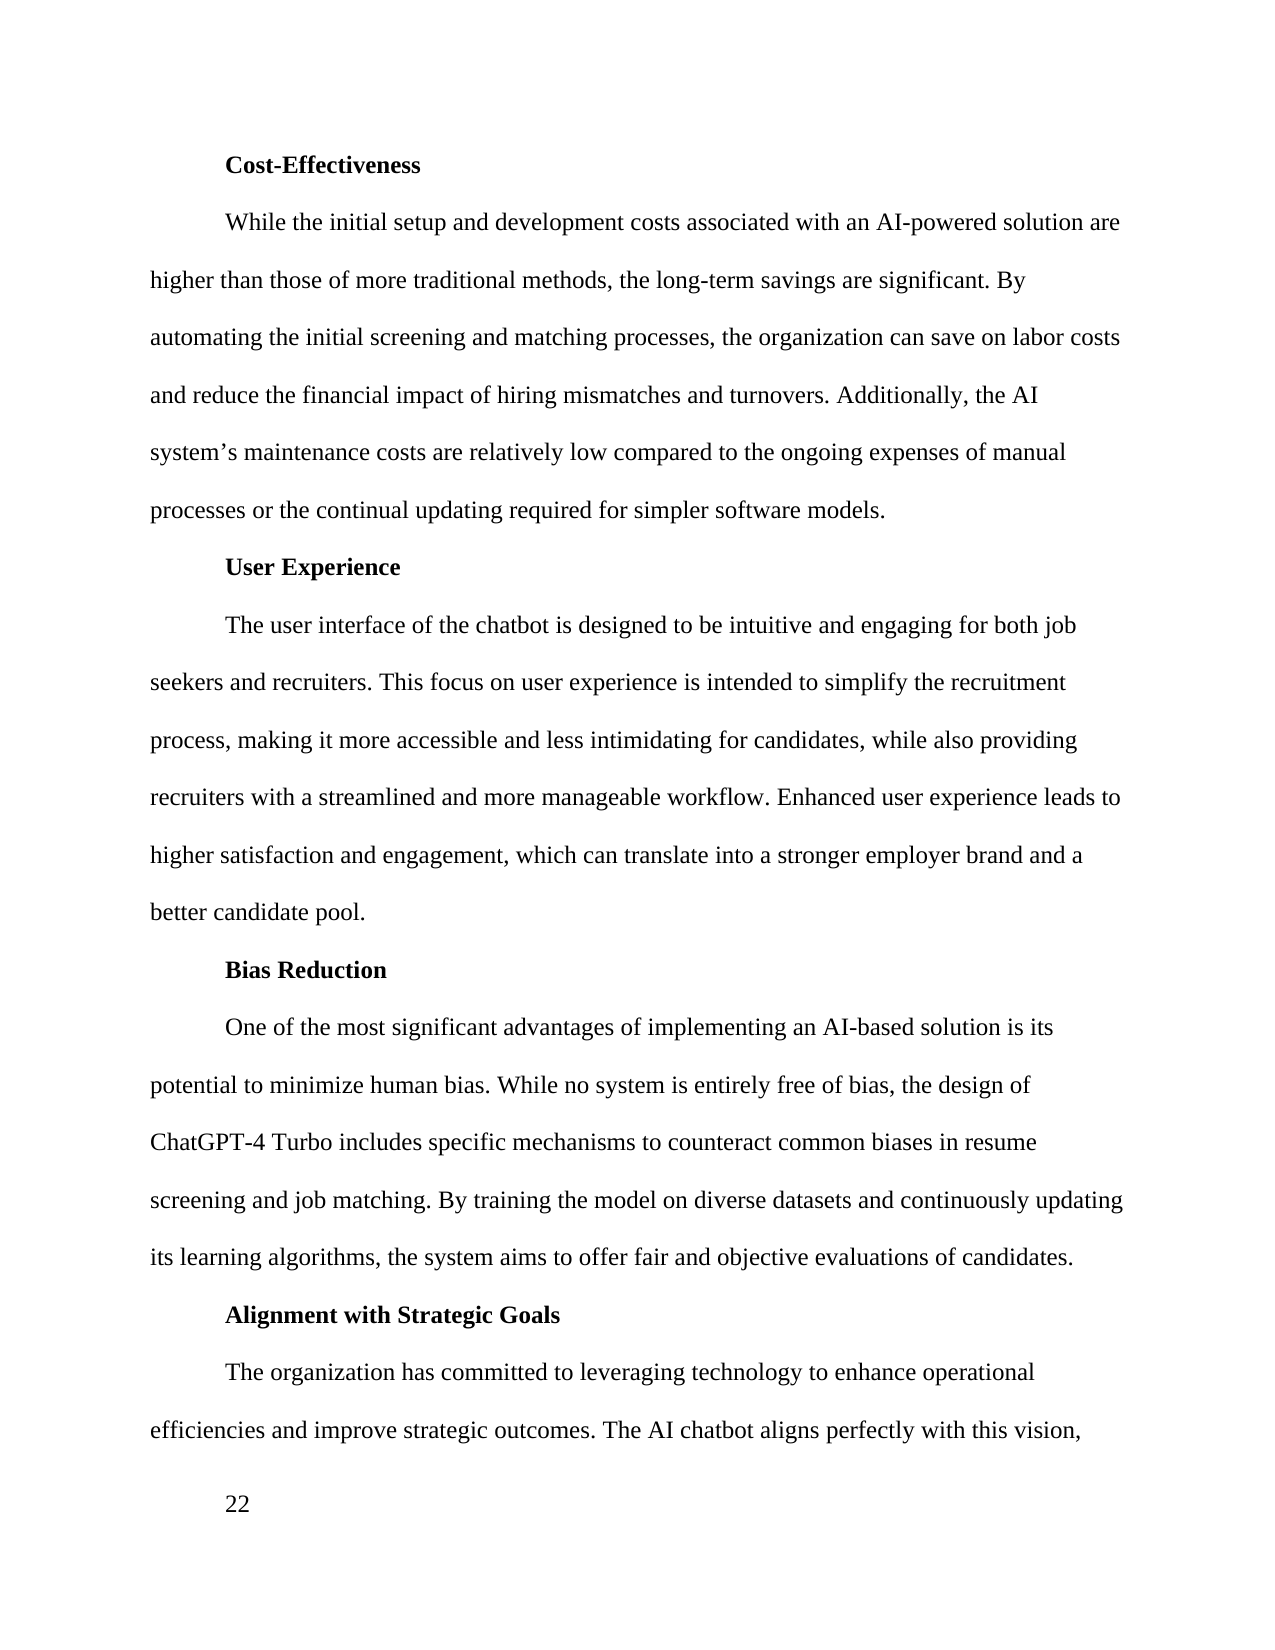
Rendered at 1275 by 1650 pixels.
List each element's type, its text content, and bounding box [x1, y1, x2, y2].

text While the initial setup and development costs associated with an AI-powered solution are higher than those of more traditional methods, the long-term savings are significant. By automating the initial screening and matching processes, the organization can save on labor costs and reduce the financial impact of hiring mismatches and turnovers. Additionally, the AI system’s maintenance costs are relatively low compared to the ongoing expenses of manual processes or the continual updating required for simpler software models. [150, 207, 1125, 524]
text The user interface of the chatbot is designed to be intuitive and engaging for both job seekers and recruiters. This focus on user experience is intended to simplify the recruitment process, making it more accessible and less intimidating for candidates, while also providing recruiters with a streamlined and more manageable workflow. Enhanced user experience leads to higher satisfaction and engagement, which can translate into a stronger employer brand and a better candidate pool. [150, 610, 1125, 926]
text Cost-Effectiveness [150, 150, 1125, 179]
text Bias Reduction [150, 955, 1125, 984]
text Alignment with Strategic Goals [150, 1300, 1125, 1329]
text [150, 1357, 1125, 1444]
text User Experience [150, 552, 1125, 581]
text One of the most significant advantages of implementing an AI-based solution is its potential to minimize human bias. While no system is entirely free of bias, the design of ChatGPT-4 Turbo includes specific mechanisms to counteract common biases in resume screening and job matching. By training the model on diverse datasets and continuously updating its learning algorithms, the system aims to offer fair and objective evaluations of candidates. [150, 1012, 1125, 1271]
